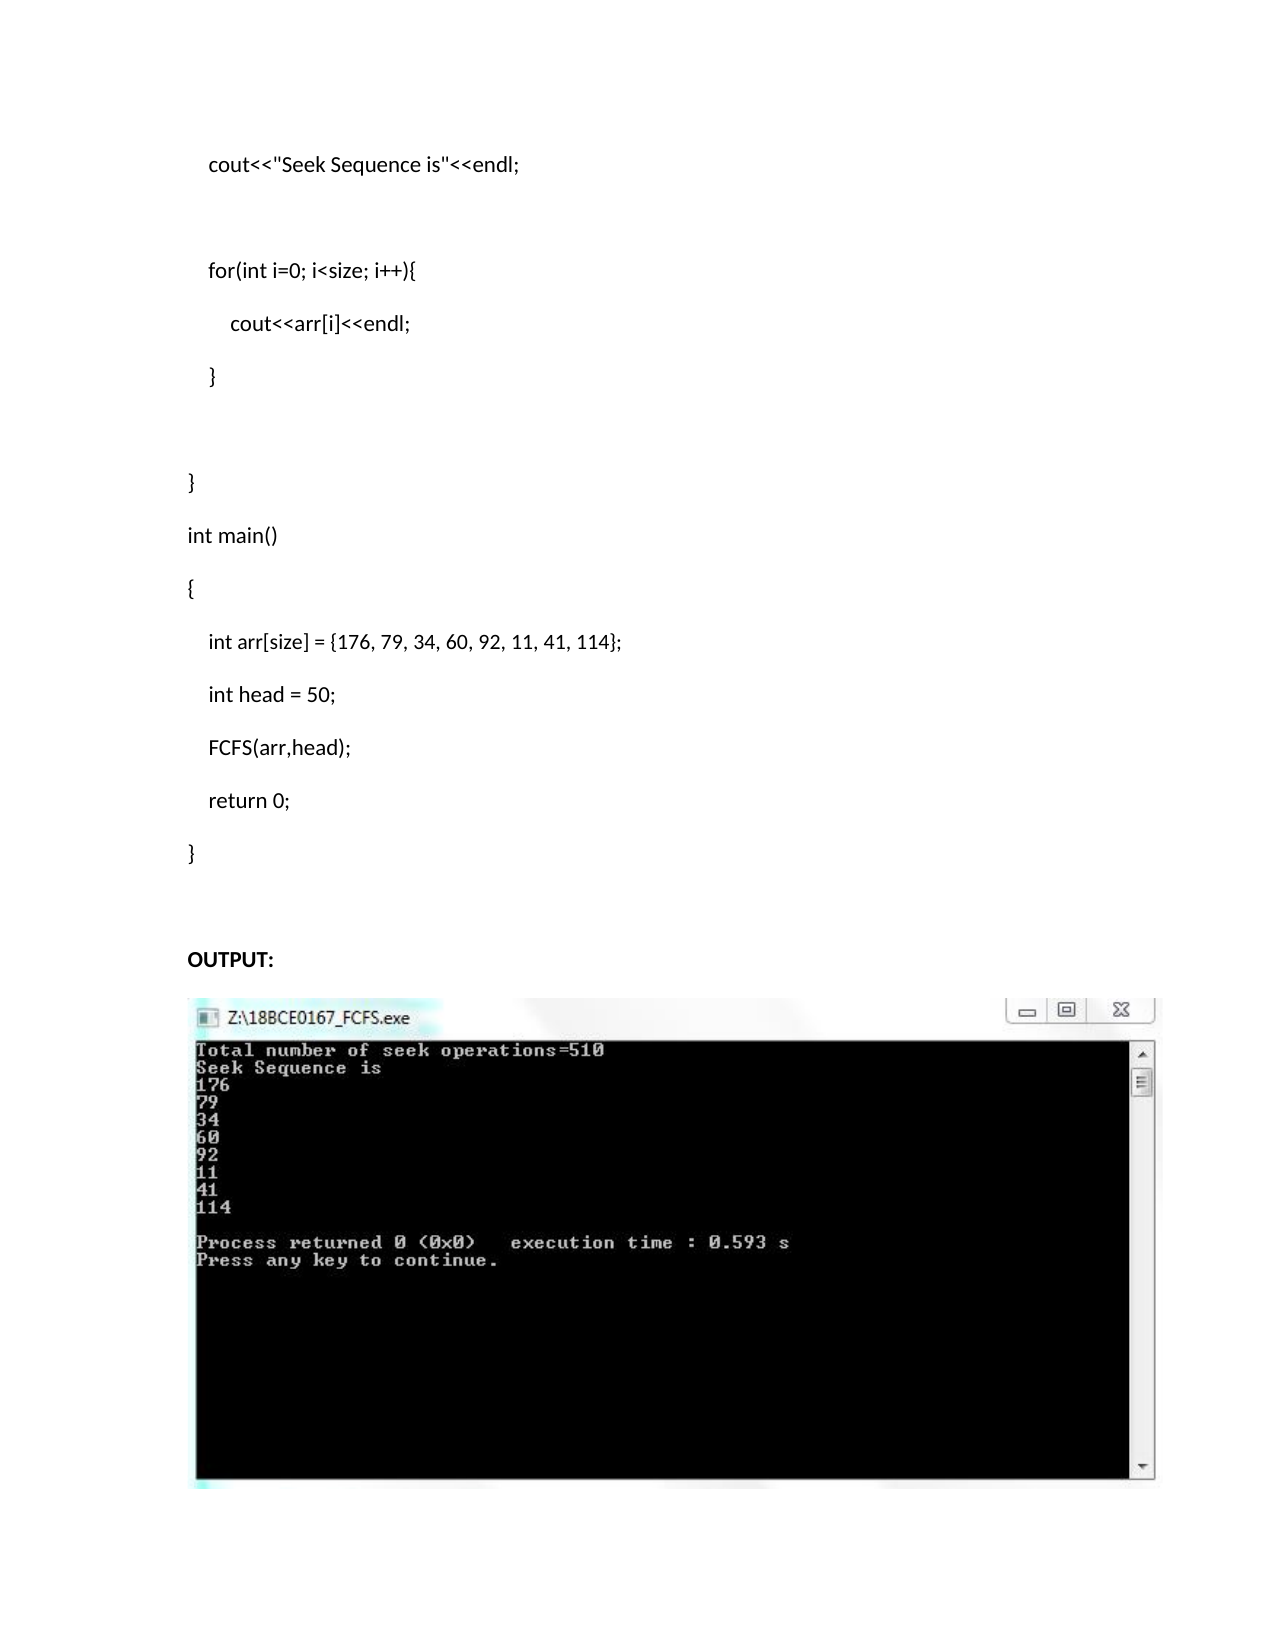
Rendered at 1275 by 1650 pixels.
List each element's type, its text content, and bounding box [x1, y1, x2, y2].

text { [187, 574, 1125, 602]
text cout<<"Seek Sequence is"<<endl; [208, 150, 1125, 178]
text for(int i=0; i<size; i++){ [150, 256, 417, 284]
text int main() [187, 521, 1125, 549]
text } [187, 839, 1125, 867]
text int head = 50; [208, 680, 1125, 708]
picture [187, 998, 1163, 1489]
text } [208, 362, 1125, 390]
text OUTPUT: [187, 945, 1125, 973]
text FCFS(arr,head); [208, 733, 1125, 761]
text return 0; [208, 786, 1125, 814]
text cout<<arr[i]<<endl; [150, 309, 410, 337]
text } [187, 468, 1125, 496]
text int arr[size] = {176, 79, 34, 60, 92, 11, 41, 114}; [208, 628, 1125, 655]
